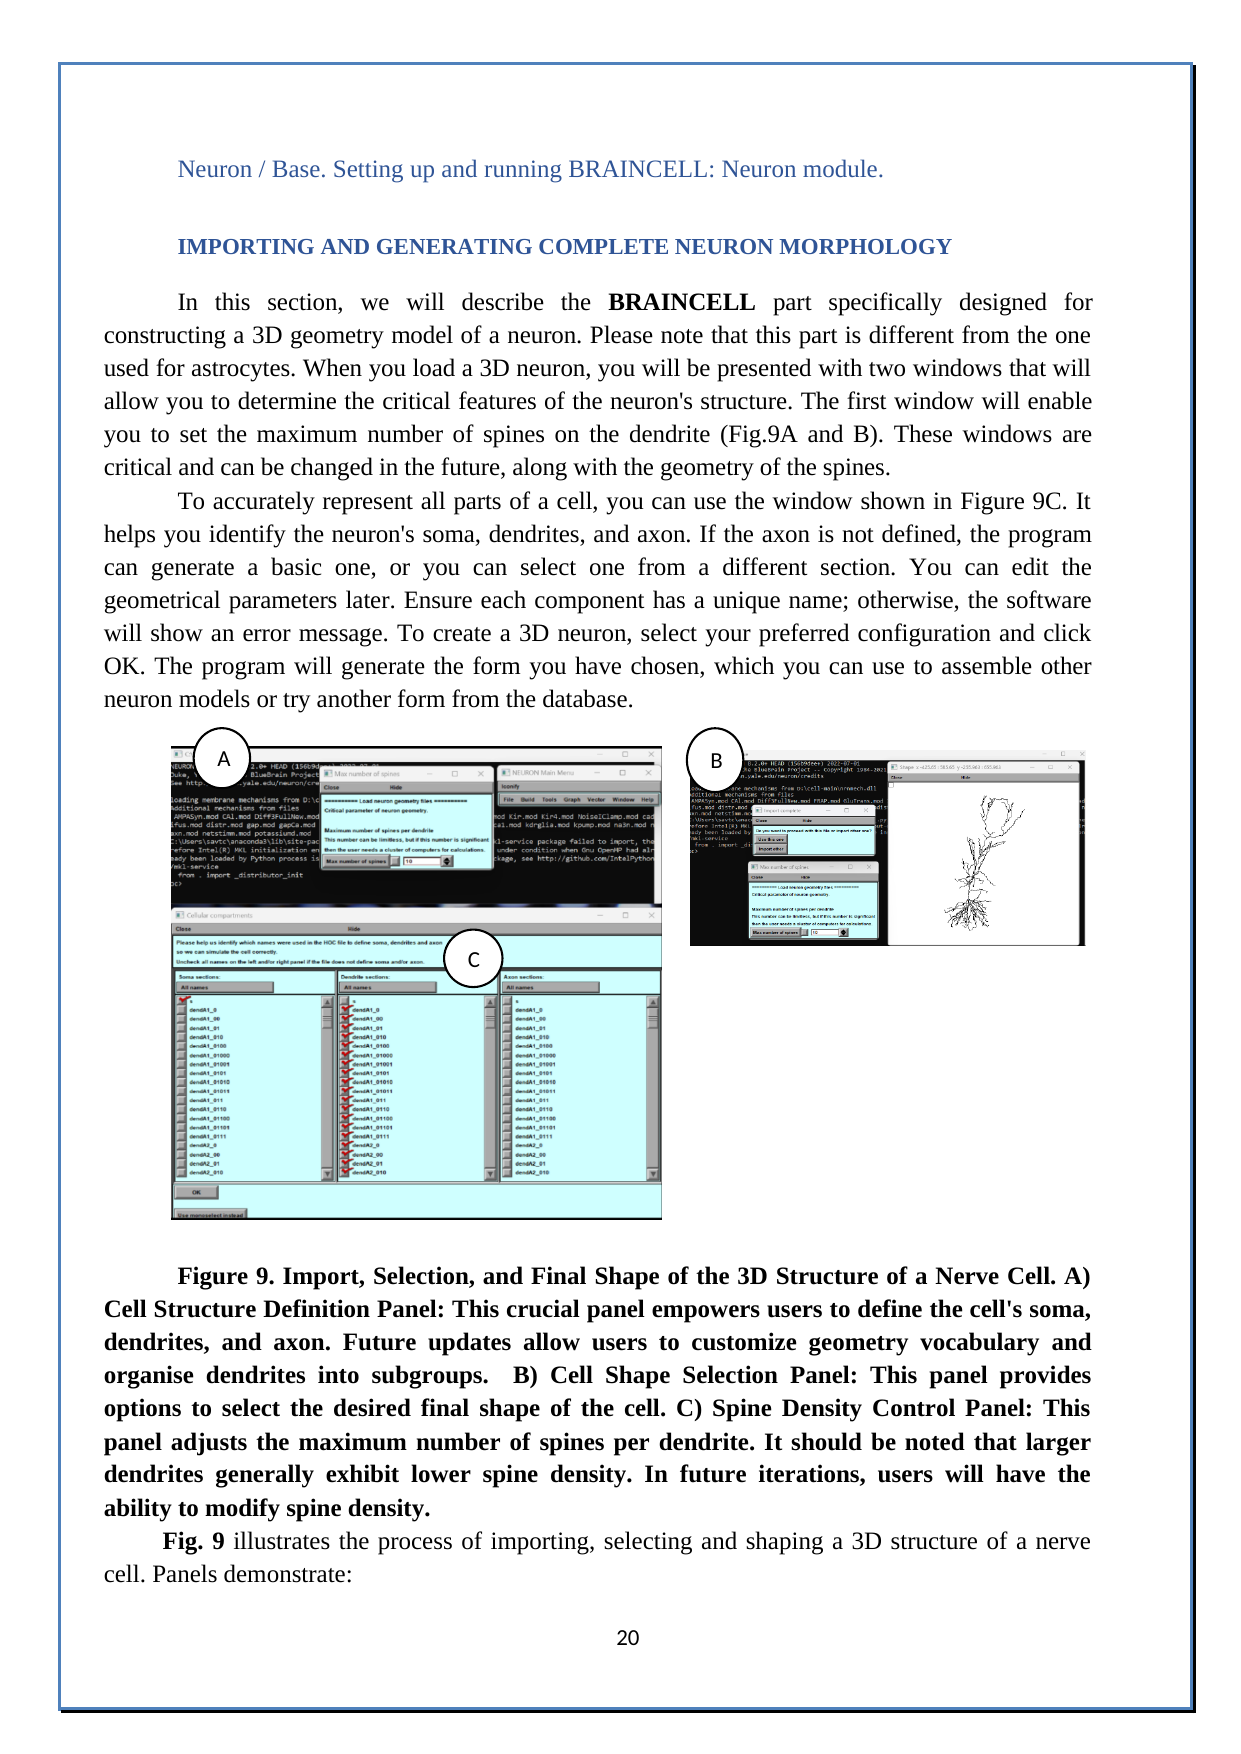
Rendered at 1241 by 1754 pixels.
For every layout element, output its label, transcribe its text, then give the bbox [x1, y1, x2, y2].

text To accurately represent all parts of a cell, you can use the window shown in Figure 9C. It helps you identify the neuron's soma, dendrites, and axon. If the axon is not defined, the program can generate a basic one, or you can select one from a different section. You can edit the geometrical parameters later. Ensure each component has a unique name; otherwise, the software will show an error message. To create a 3D neuron, select your preferred configuration and click OK. The program will generate the form you have chosen, which you can use to assemble other neuron models or try another form from the database. [103, 486, 1093, 713]
picture [171, 746, 662, 1220]
text Figure 9. Import, Selection, and Final Shape of the 3D Structure of a Nerve Cell. A) Cell Structure Definition Panel: This crucial panel empowers users to define the cell's soma, dendrites, and axon. Future updates allow users to customize geometry vocabulary and organise dendrites into subgroups. B) Cell Shape Selection Panel: This panel provides options to select the desired final shape of the cell. C) Spine Density Control Panel: This panel adjusts the maximum number of spines per dendrite. It should be noted that larger dendrites generally exhibit lower spine density. In future iterations, users will have the ability to modify spine density. [103, 1261, 1093, 1521]
subtitle IMPORTING AND GENERATING COMPLETE NEURON MORPHOLOGY [103, 233, 1093, 259]
text Fig. 9 illustrates the process of importing, selecting and shaping a 3D structure of a nerve cell. Panels demonstrate: [103, 1526, 1093, 1588]
picture [690, 750, 1086, 946]
text In this section, we will describe the BRAINCELL part specifically designed for constructing a 3D geometry model of a neuron. Please note that this part is different from the one used for astrocytes. When you load a 3D neuron, you will be presented with two windows that will allow you to determine the critical features of the neuron's structure. The first window will enable you to set the maximum number of spines on the dendrite (Fig.9A and B). These windows are critical and can be changed in the future, along with the geometry of the spines. [103, 287, 1093, 481]
subtitle Neuron / Base. Setting up and running BRAINCELL: Neuron module. [103, 154, 1093, 183]
